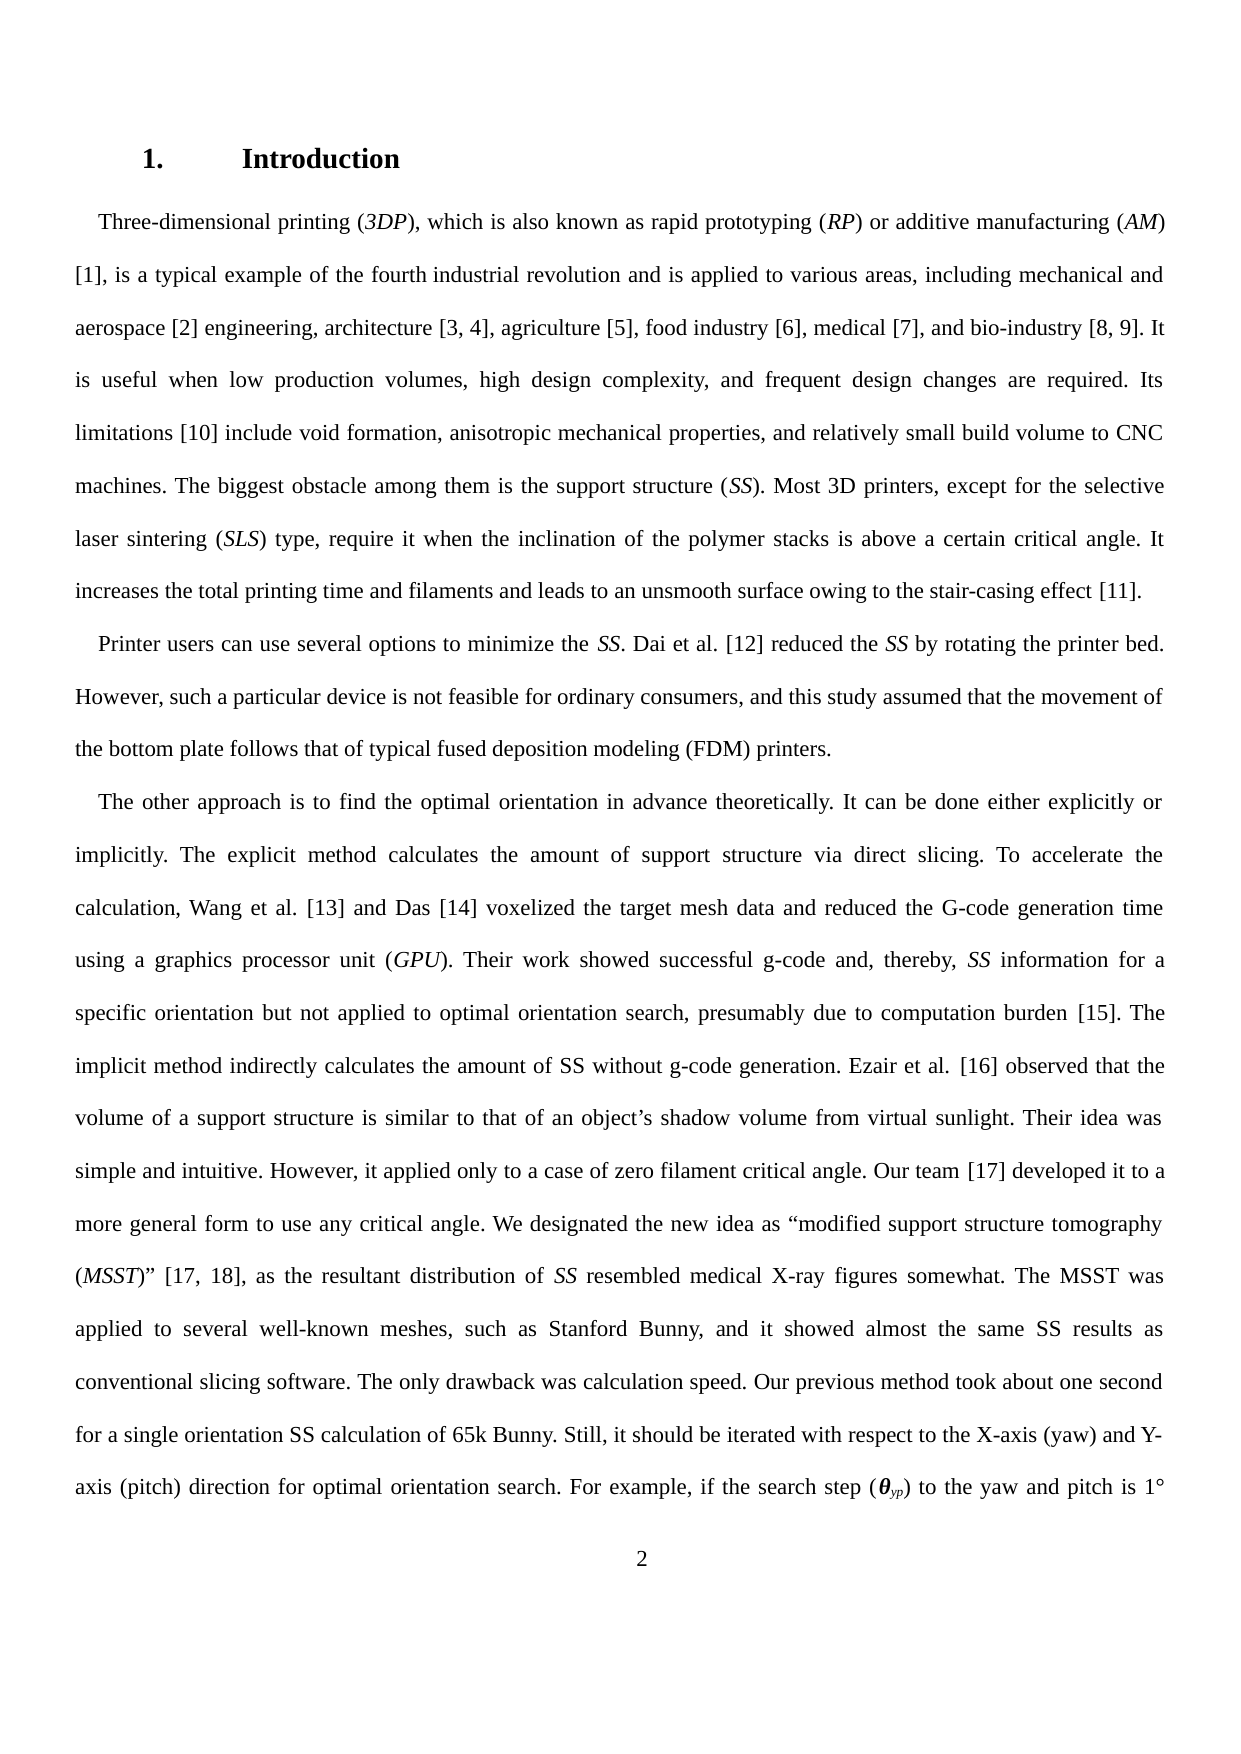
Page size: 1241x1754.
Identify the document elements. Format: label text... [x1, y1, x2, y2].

subtitle Introduction [142, 141, 1165, 175]
text Three-dimensional printing (3DP), which is also known as rapid prototyping (RP) or additive manufacturing (AM) [1], is a typical example of the fourth industrial revolution and is applied to various areas, including mechanical and aerospace [2] engineering, architecture [3, 4], agriculture [5], food industry [6], medical [7], and bio-industry [8, 9]. It is useful when low production volumes, high design complexity, and frequent design changes are required. Its limitations [10] include void formation, anisotropic mechanical properties, and relatively small build volume to CNC machines. The biggest obstacle among them is the support structure (SS). Most 3D printers, except for the selective laser sintering (SLS) type, require it when the inclination of the polymer stacks is above a certain critical angle. It increases the total printing time and filaments and leads to an unsmooth surface owing to the stair-casing effect [11]. [75, 208, 1165, 604]
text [75, 788, 1165, 1500]
text Printer users can use several options to minimize the SS. Dai et al. [12] reduced the SS by rotating the printer bed. However, such a particular device is not feasible for ordinary consumers, and this study assumed that the movement of the bottom plate follows that of typical fused deposition modeling (FDM) printers. [75, 630, 1165, 762]
